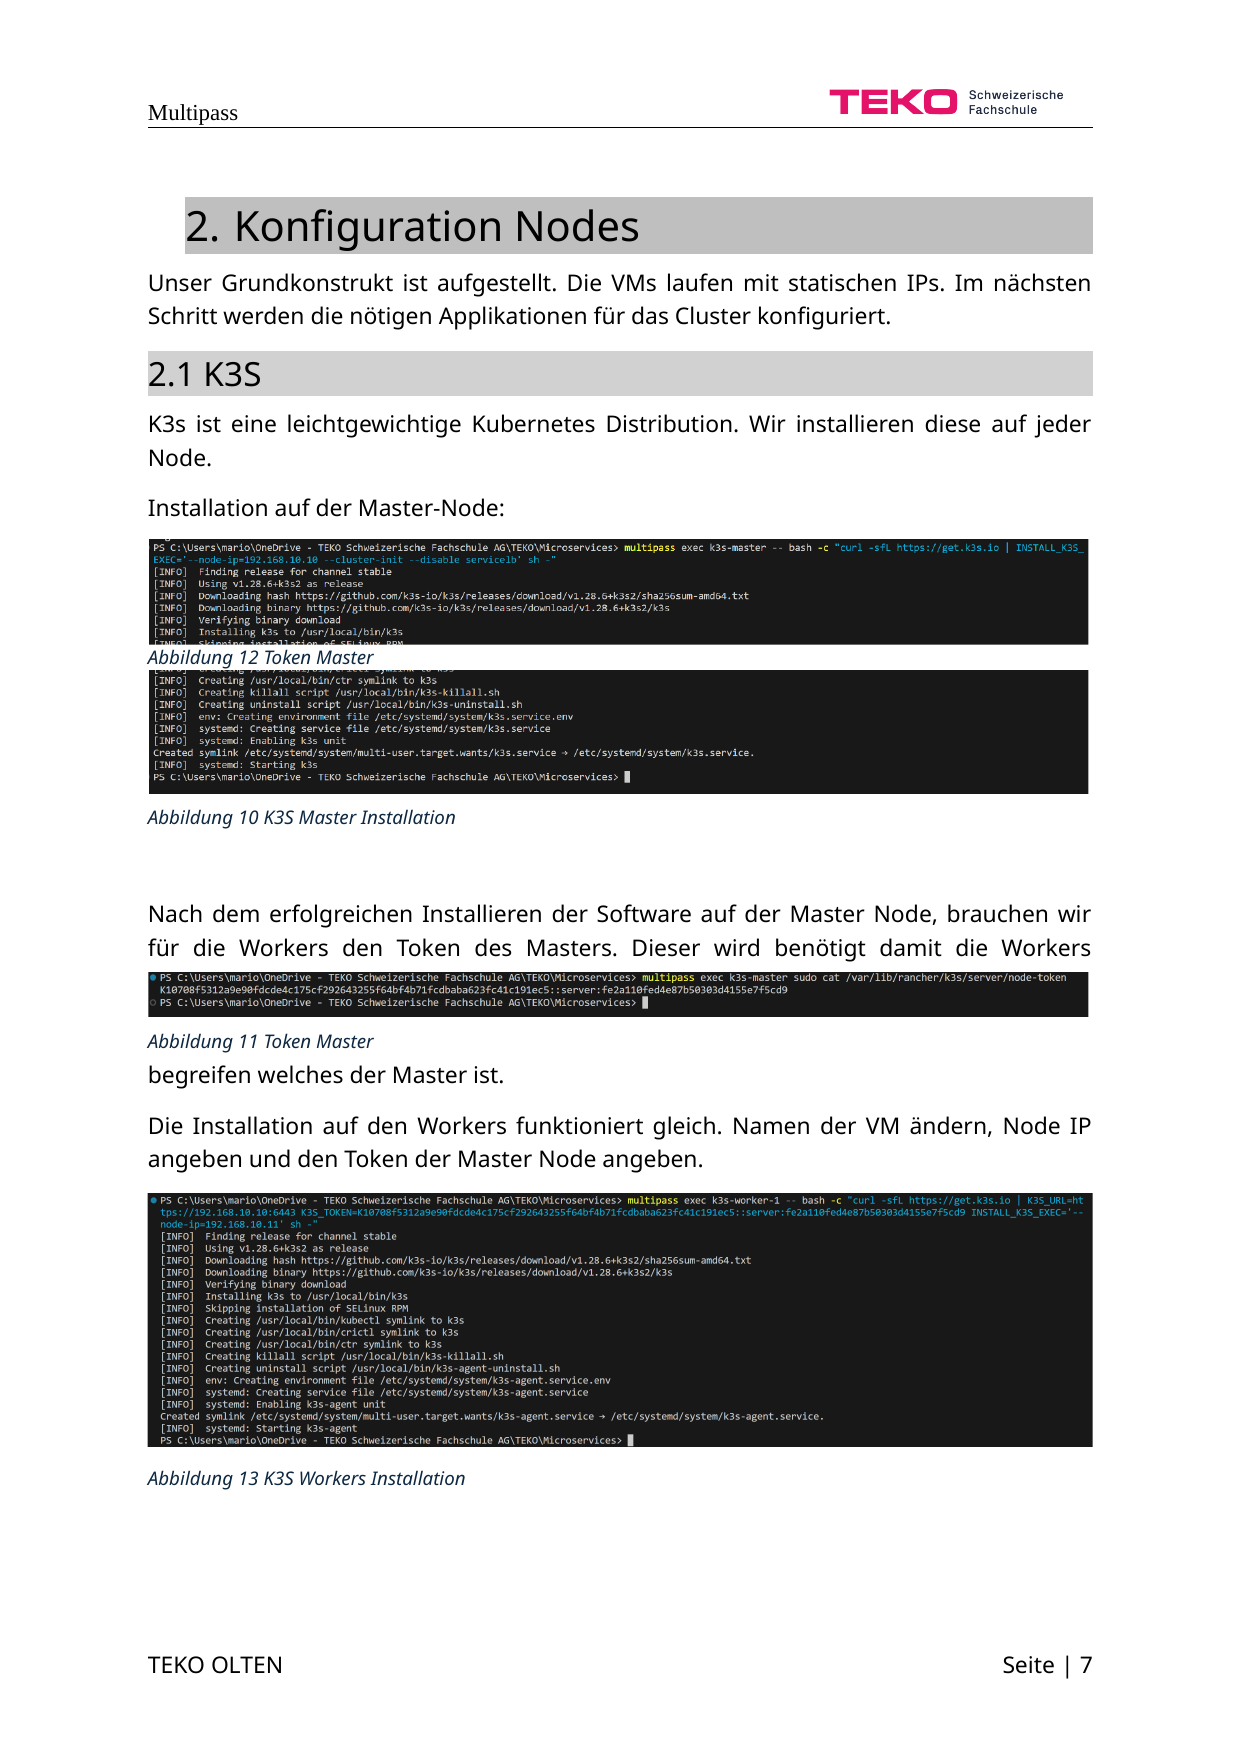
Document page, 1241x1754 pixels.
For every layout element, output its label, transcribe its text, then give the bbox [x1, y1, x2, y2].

subtitle 2.1 K3S [148, 351, 1093, 396]
text Nach dem erfolgreichen Installieren der Software auf der Master Node, brauchen wir für die Workers den Token des Masters. Dieser wird benötigt damit die Workers begreifen welches der Master ist. [148, 1054, 1093, 1091]
picture [147, 539, 1088, 644]
text Installation auf der Master-Node: [148, 492, 1093, 523]
text Unser Grundkonstrukt ist aufgestellt. Die VMs laufen mit statischen IPs. Im nächsten Schritt werden die nötigen Applikationen für das Cluster konfiguriert. [148, 267, 1093, 332]
text Nach dem erfolgreichen Installieren der Software auf der Master Node, brauchen wir für die Workers den Token des Masters. Dieser wird benötigt damit die Workers begreifen welches der Master ist. [148, 830, 1093, 1027]
text Abbildung 13 K3S Workers Installation [148, 1465, 1093, 1491]
picture [147, 670, 1088, 793]
text K3s ist eine leichtgewichtige Kubernetes Distribution. Wir installieren diese auf jeder Node. [148, 408, 1093, 473]
picture [805, 61, 1097, 139]
subtitle Konfiguration Nodes [185, 197, 1093, 254]
picture [147, 1193, 1093, 1447]
picture [147, 972, 1088, 1017]
text Die Installation auf den Workers funktioniert gleich. Namen der VM ändern, Node IP angeben und den Token der Master Node angeben. [148, 1110, 1093, 1175]
